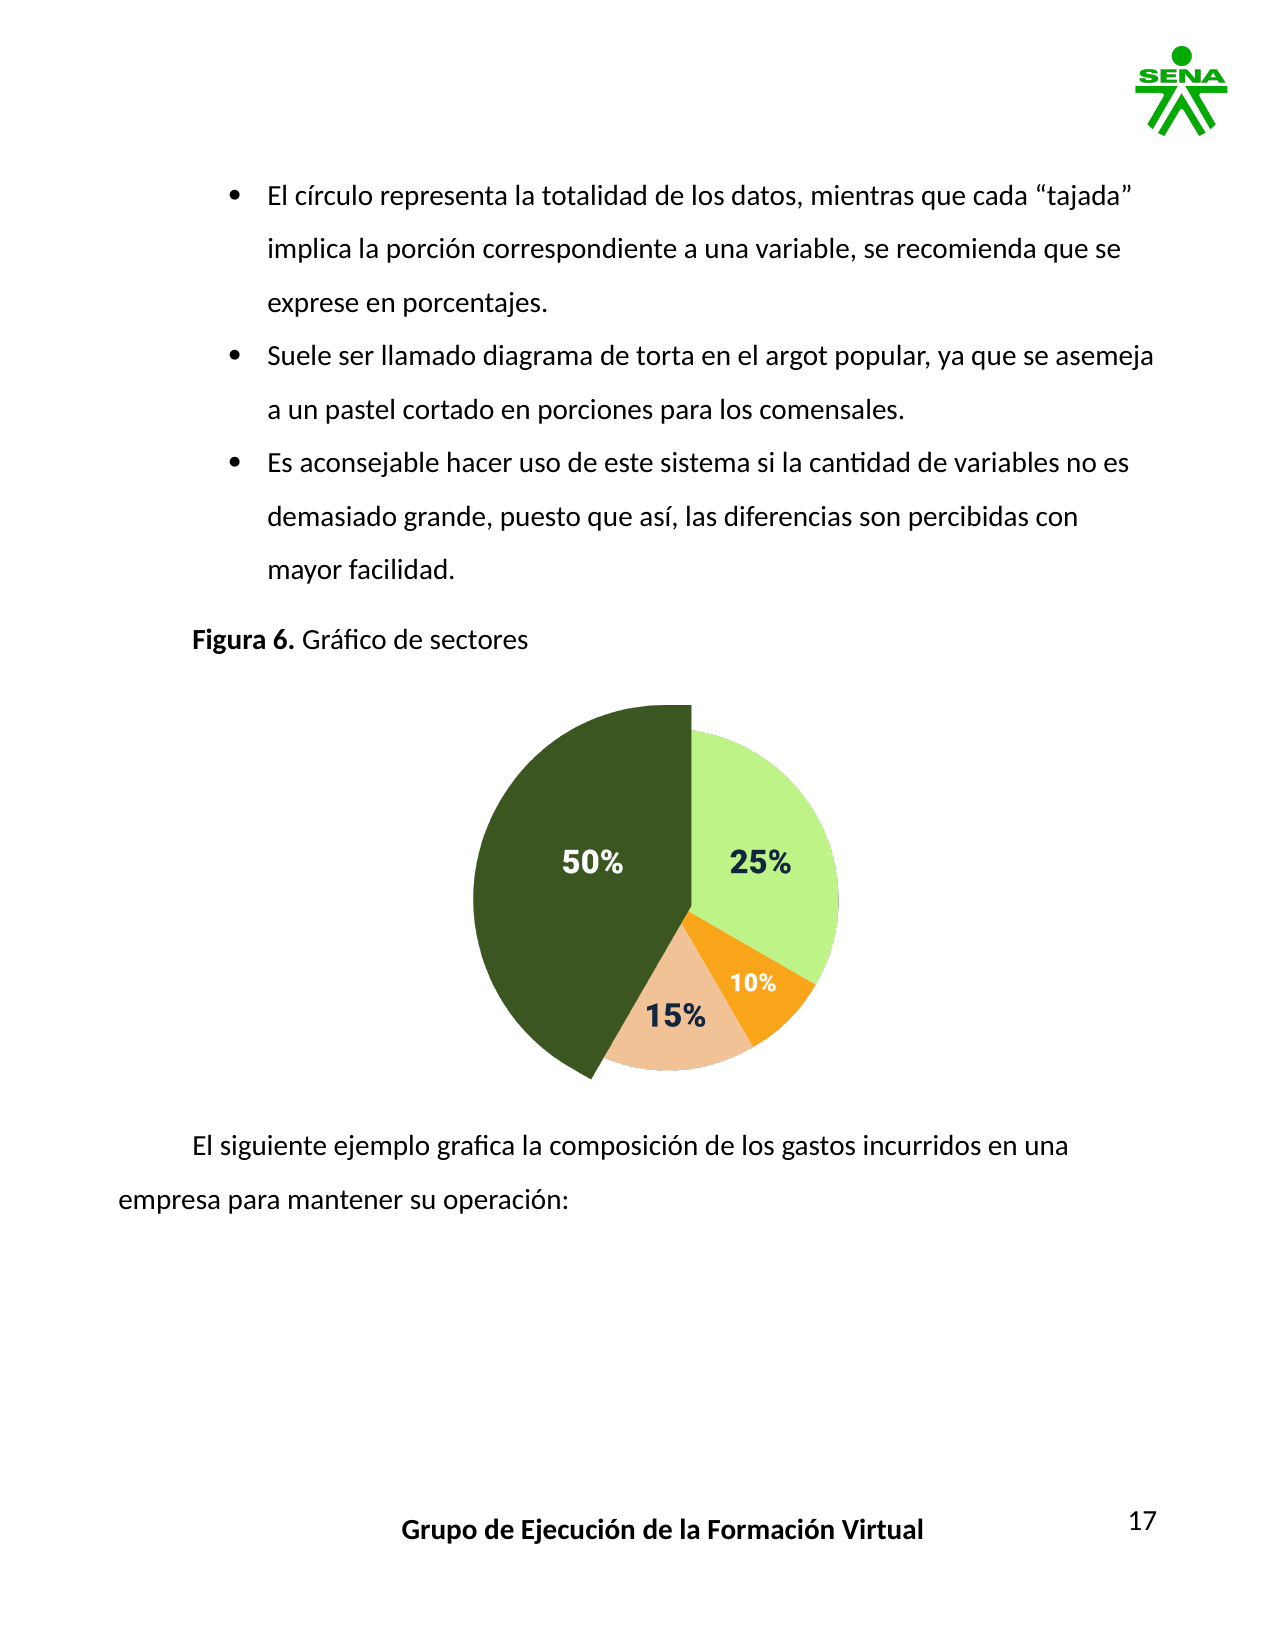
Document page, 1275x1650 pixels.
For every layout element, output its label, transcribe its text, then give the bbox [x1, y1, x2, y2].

picture [280, 691, 1069, 1093]
list El círculo representa la totalidad de los datos, mientras que cada “tajada” implica la porción correspondiente a una variable, se recomienda que se exprese en porcentajes. [229, 177, 1157, 320]
text El siguiente ejemplo grafica la composición de los gastos incurridos en una empresa para mantener su operación: [118, 1127, 1157, 1217]
picture [1135, 46, 1228, 136]
list Suele ser llamado diagrama de torta en el argot popular, ya que se asemeja a un pastel cortado en porciones para los comensales. [229, 337, 1157, 427]
list Es aconsejable hacer uso de este sistema si la cantidad de variables no es demasiado grande, puesto que así, las diferencias son percibidas con mayor facilidad. [229, 444, 1157, 587]
text Figura 6. Gráfico de sectores [118, 621, 1157, 657]
